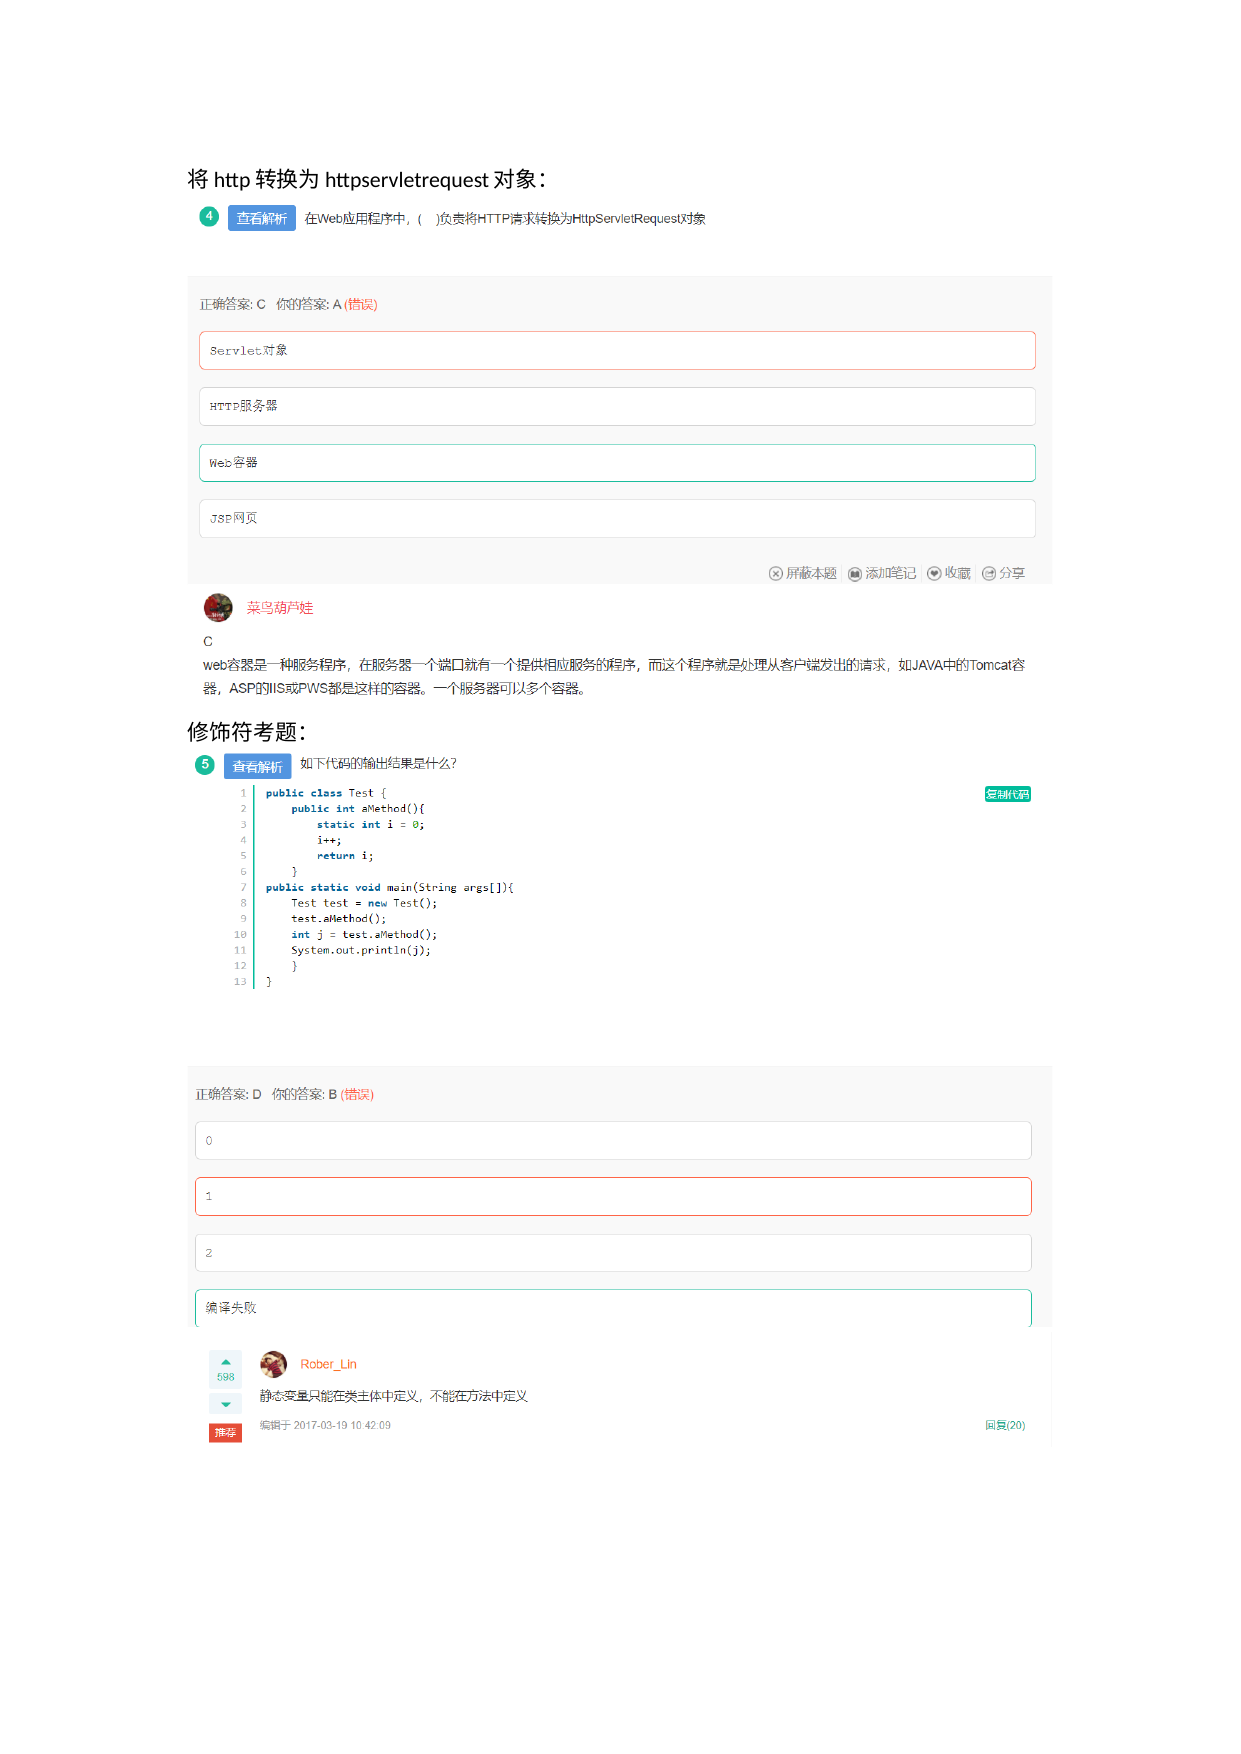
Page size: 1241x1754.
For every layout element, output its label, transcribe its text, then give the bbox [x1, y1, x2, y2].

picture [187, 747, 1053, 1327]
text 修饰符考题： [187, 714, 1053, 747]
picture [187, 1332, 1052, 1447]
text 将http转换为httpservletrequest对象： [187, 162, 1053, 194]
picture [187, 194, 1053, 704]
